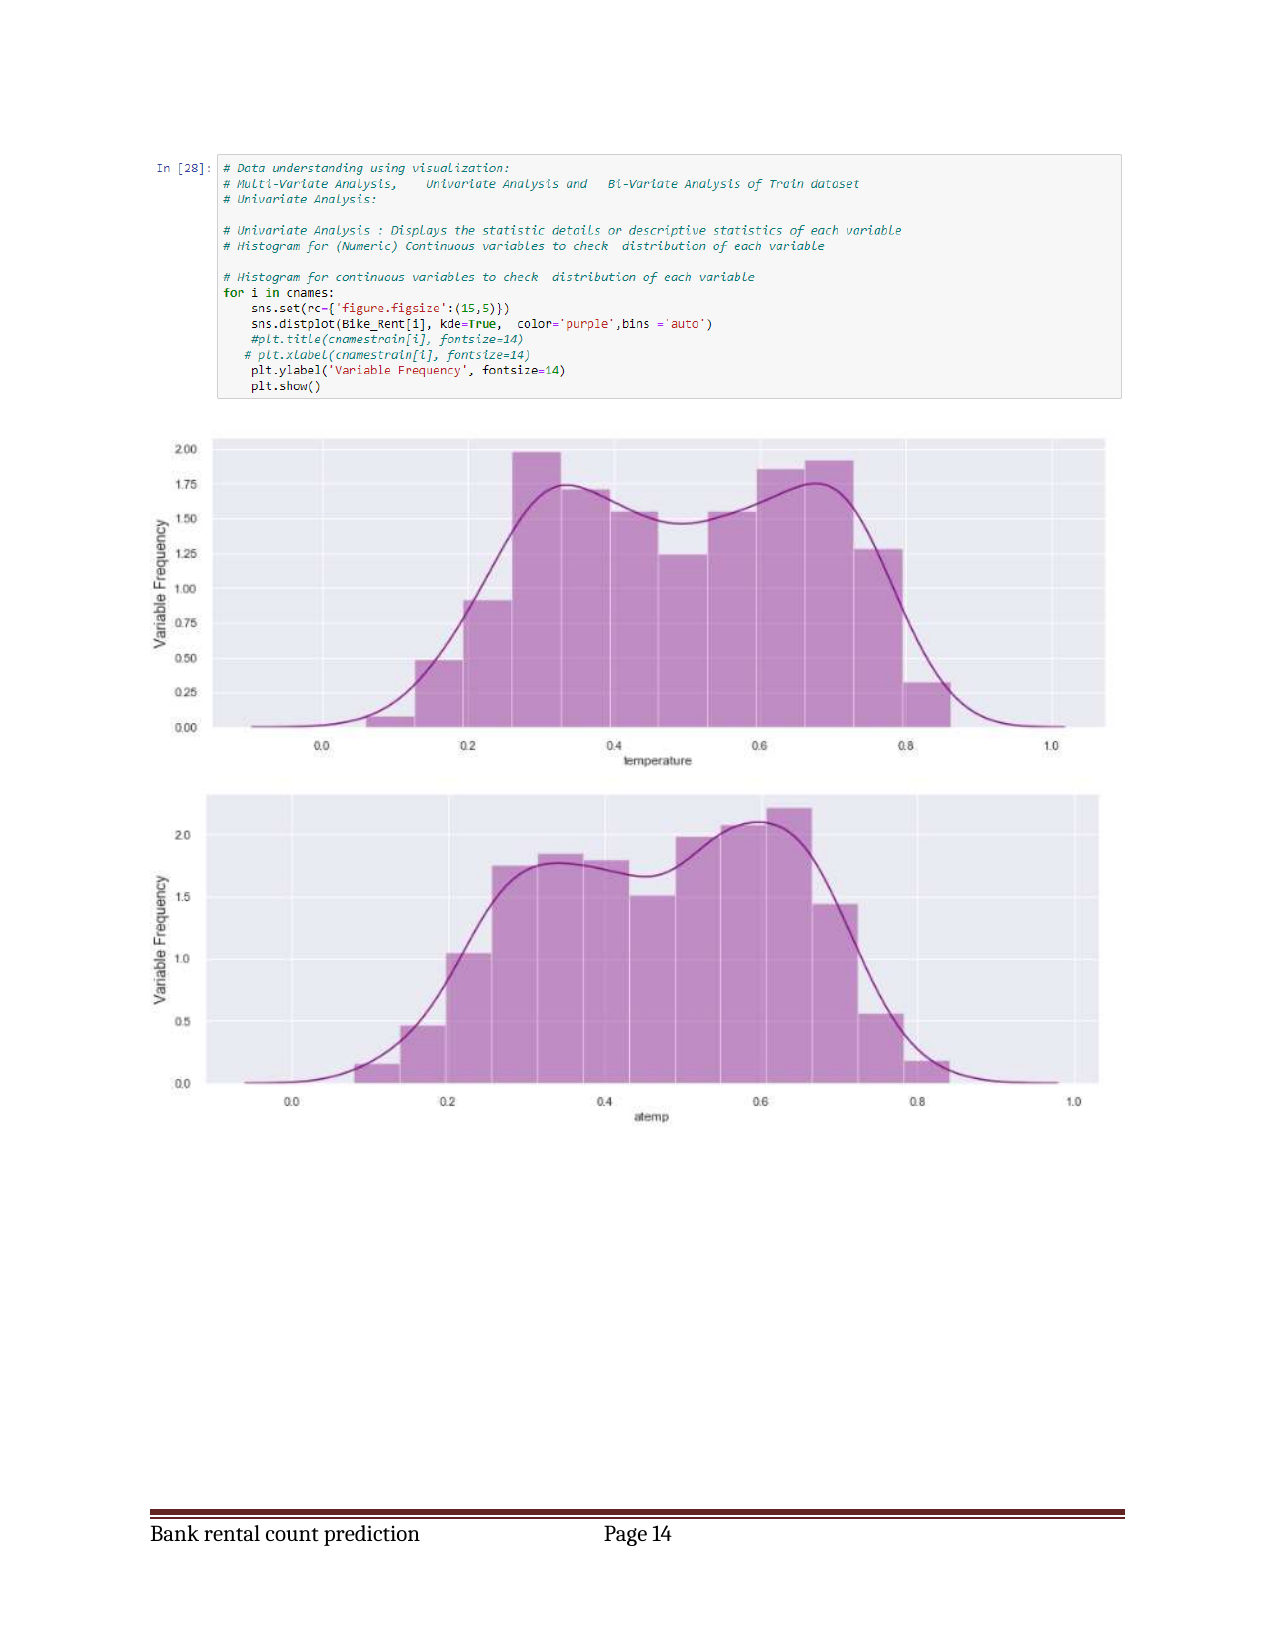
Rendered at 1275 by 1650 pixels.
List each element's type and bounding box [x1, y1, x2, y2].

picture [150, 430, 1125, 1133]
picture [150, 150, 1125, 405]
